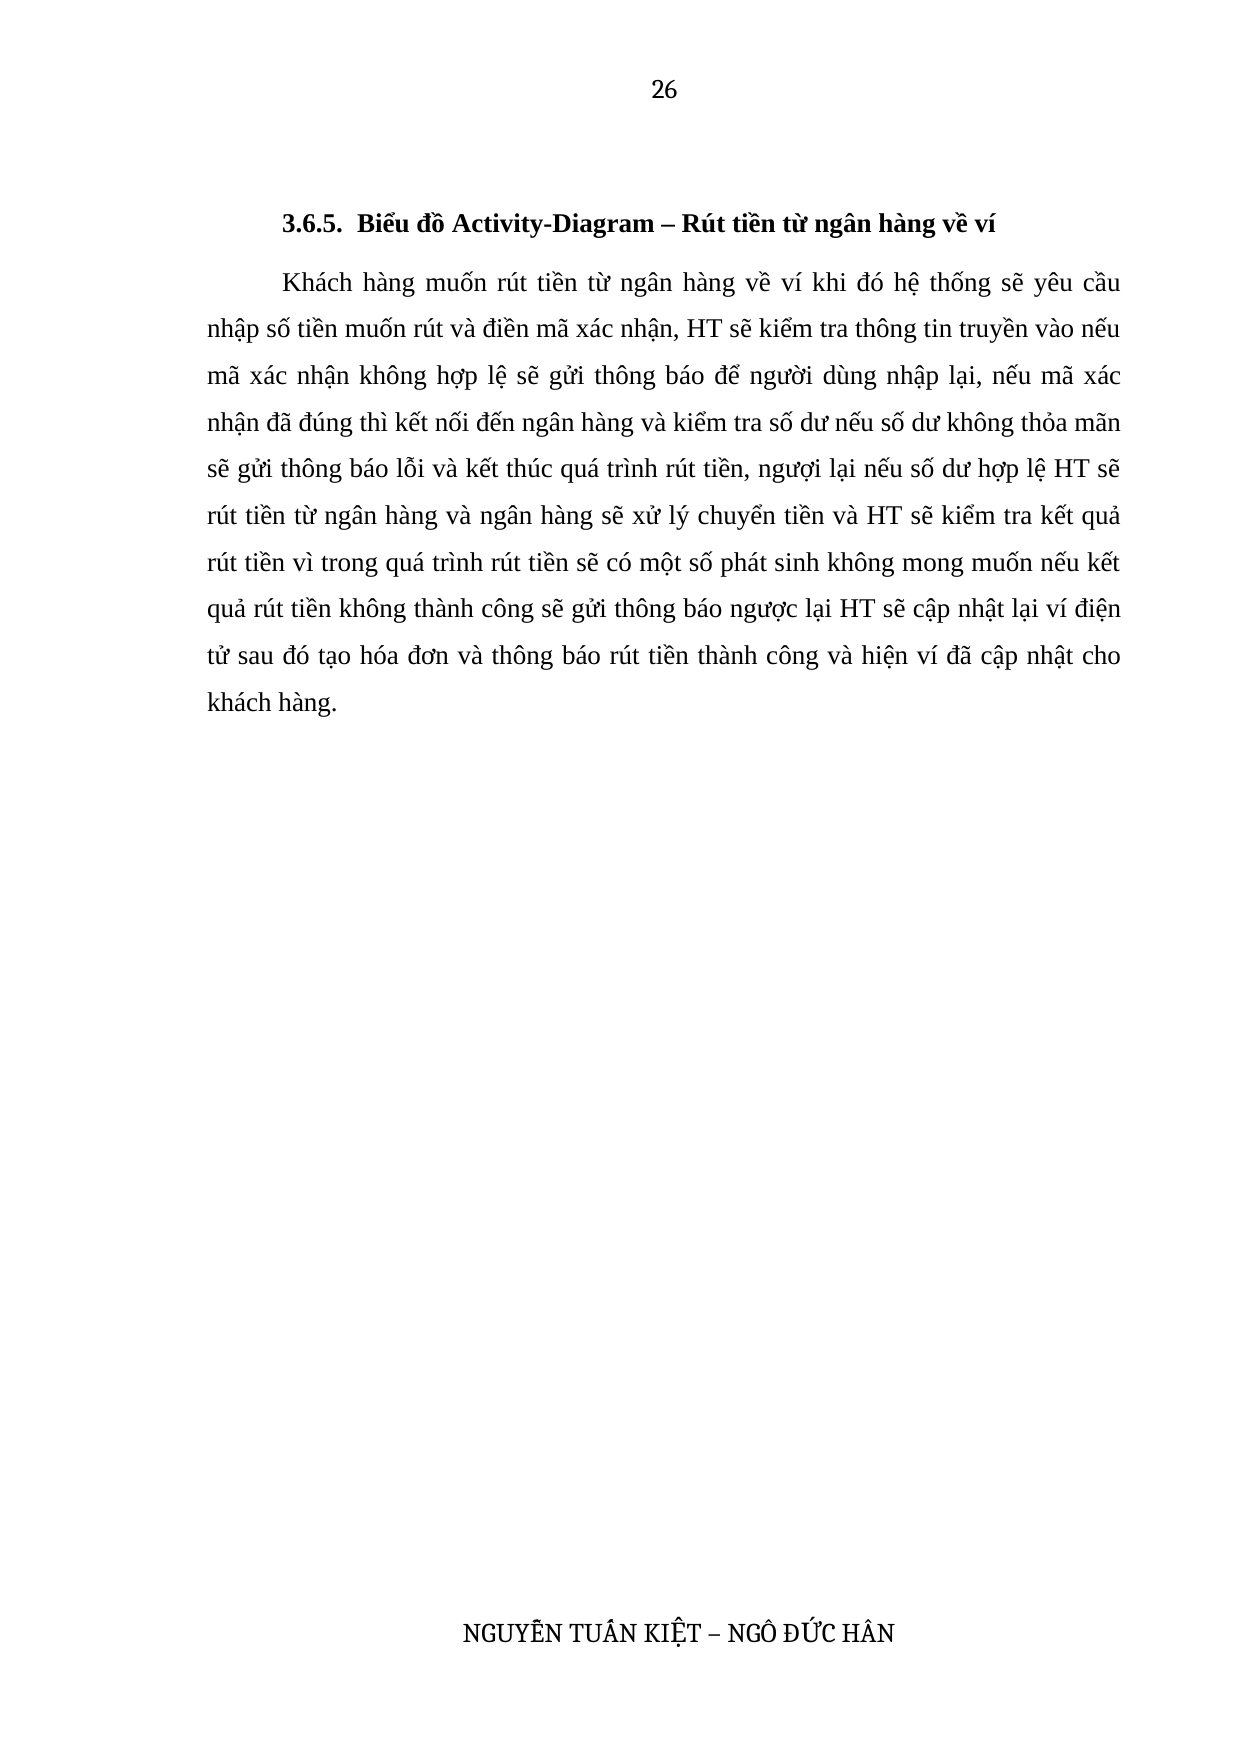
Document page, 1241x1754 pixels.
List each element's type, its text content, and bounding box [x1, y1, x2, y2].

subtitle Biểu đồ Activity-Diagram – Rút tiền từ ngân hàng về ví [282, 207, 1122, 238]
text Khách hàng muốn rút tiền từ ngân hàng về ví khi đó hệ thống sẽ yêu cầu nhập số tiền muốn rút và điền mã xác nhận, HT sẽ kiểm tra thông tin truyền vào nếu mã xác nhận không hợp lệ sẽ gửi thông báo để người dùng nhập lại, nếu mã xác nhận đã đúng thì kết nối đến ngân hàng và kiểm tra số dư nếu số dư không thỏa mãn sẽ gửi thông báo lỗi và kết thúc quá trình rút tiền, ngượi lại nếu số dư hợp lệ HT sẽ rút tiền từ ngân hàng và ngân hàng sẽ xử lý chuyển tiền và HT sẽ kiểm tra kết quả rút tiền vì trong quá trình rút tiền sẽ có một số phát sinh không mong muốn nếu kết quả rút tiền không thành công sẽ gửi thông báo ngược lại HT sẽ cập nhật lại ví điện tử sau đó tạo hóa đơn và thông báo rút tiền thành công và hiện ví đã cập nhật cho khách hàng. [207, 266, 1122, 717]
